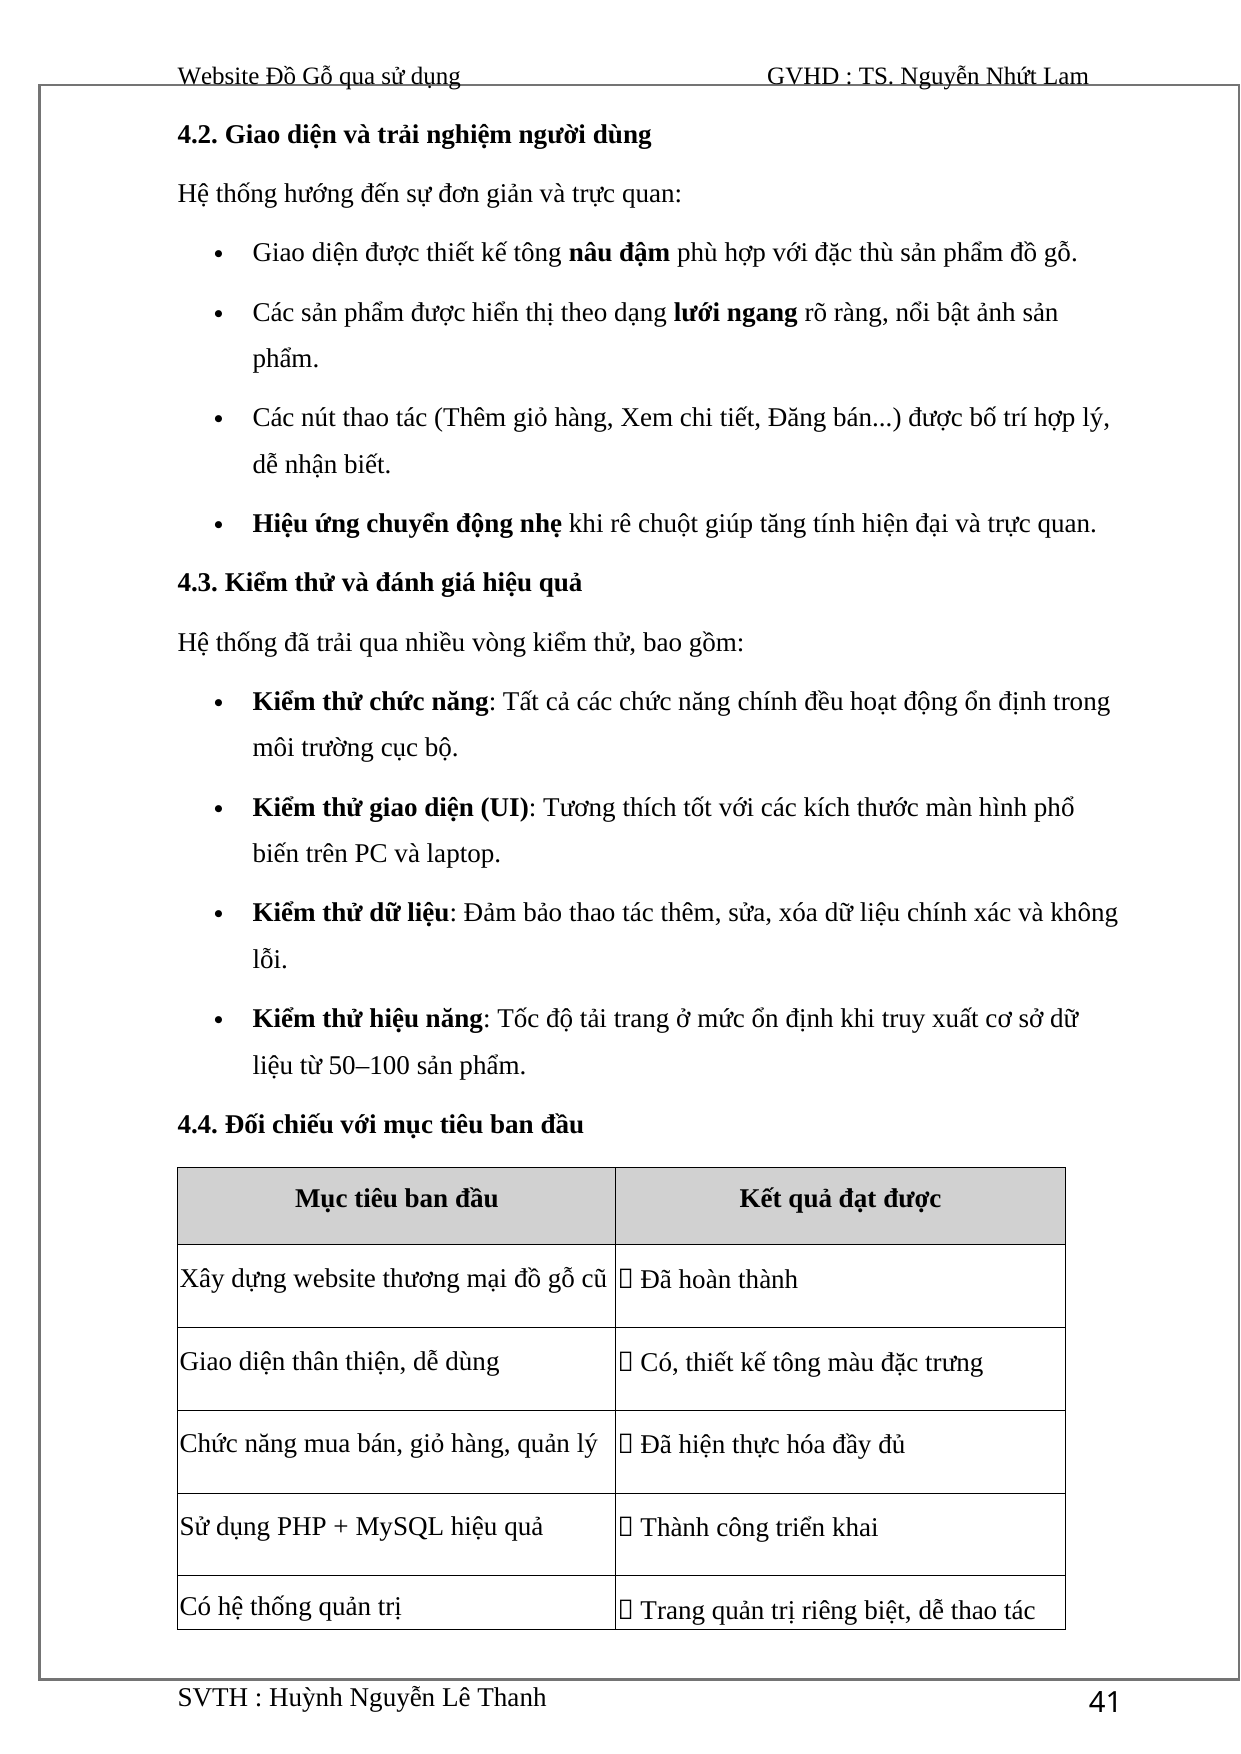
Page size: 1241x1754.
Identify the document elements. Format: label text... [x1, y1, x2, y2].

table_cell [616, 1576, 1065, 1629]
list Giao diện được thiết kế tông nâu đậm phù hợp với đặc thù sản phẩm đồ gỗ. [215, 236, 1122, 268]
table_cell ✅ Đã hiện thực hóa đầy đủ [616, 1411, 1065, 1492]
list Các sản phẩm được hiển thị theo dạng lưới ngang rõ ràng, nổi bật ảnh sản phẩm. [215, 296, 1122, 373]
table_cell Có hệ thống quản trị [178, 1576, 615, 1629]
list Kiểm thử hiệu năng: Tốc độ tải trang ở mức ổn định khi truy xuất cơ sở dữ liệu từ 50–100 sản phẩm. [215, 1002, 1122, 1080]
table_cell ✅ Có, thiết kế tông màu đặc trưng [616, 1328, 1065, 1410]
table_cell Chức năng mua bán, giỏ hàng, quản lý [178, 1411, 615, 1492]
subtitle 4.3. Kiểm thử và đánh giá hiệu quả [177, 566, 1122, 598]
list Các nút thao tác (Thêm giỏ hàng, Xem chi tiết, Đăng bán...) được bố trí hợp lý, dễ nhận biết. [215, 401, 1122, 479]
table_cell ✅ Đã hoàn thành [616, 1245, 1065, 1327]
table_cell Sử dụng PHP + MySQL hiệu quả [178, 1494, 615, 1575]
table_cell ✅ Thành công triển khai [616, 1494, 1065, 1575]
table_cell Xây dựng website thương mại đồ gỗ cũ [178, 1245, 615, 1327]
list Kiểm thử dữ liệu: Đảm bảo thao tác thêm, sửa, xóa dữ liệu chính xác và không lỗi. [215, 896, 1122, 974]
table_cell Giao diện thân thiện, dễ dùng [178, 1328, 615, 1410]
list Hiệu ứng chuyển động nhẹ khi rê chuột giúp tăng tính hiện đại và trực quan. [215, 507, 1122, 538]
list Kiểm thử chức năng: Tất cả các chức năng chính đều hoạt động ổn định trong môi trường cục bộ. [215, 685, 1122, 763]
list Kiểm thử giao diện (UI): Tương thích tốt với các kích thước màn hình phổ biến trên PC và laptop. [215, 791, 1122, 868]
text Hệ thống đã trải qua nhiều vòng kiểm thử, bao gồm: [177, 626, 1122, 657]
subtitle 4.2. Giao diện và trải nghiệm người dùng [177, 118, 1122, 149]
table_header Kết quả đạt được [616, 1168, 1065, 1244]
text Hệ thống hướng đến sự đơn giản và trực quan: [177, 177, 1122, 208]
table_header Mục tiêu ban đầu [178, 1168, 615, 1244]
subtitle 4.4. Đối chiếu với mục tiêu ban đầu [177, 1108, 1122, 1139]
